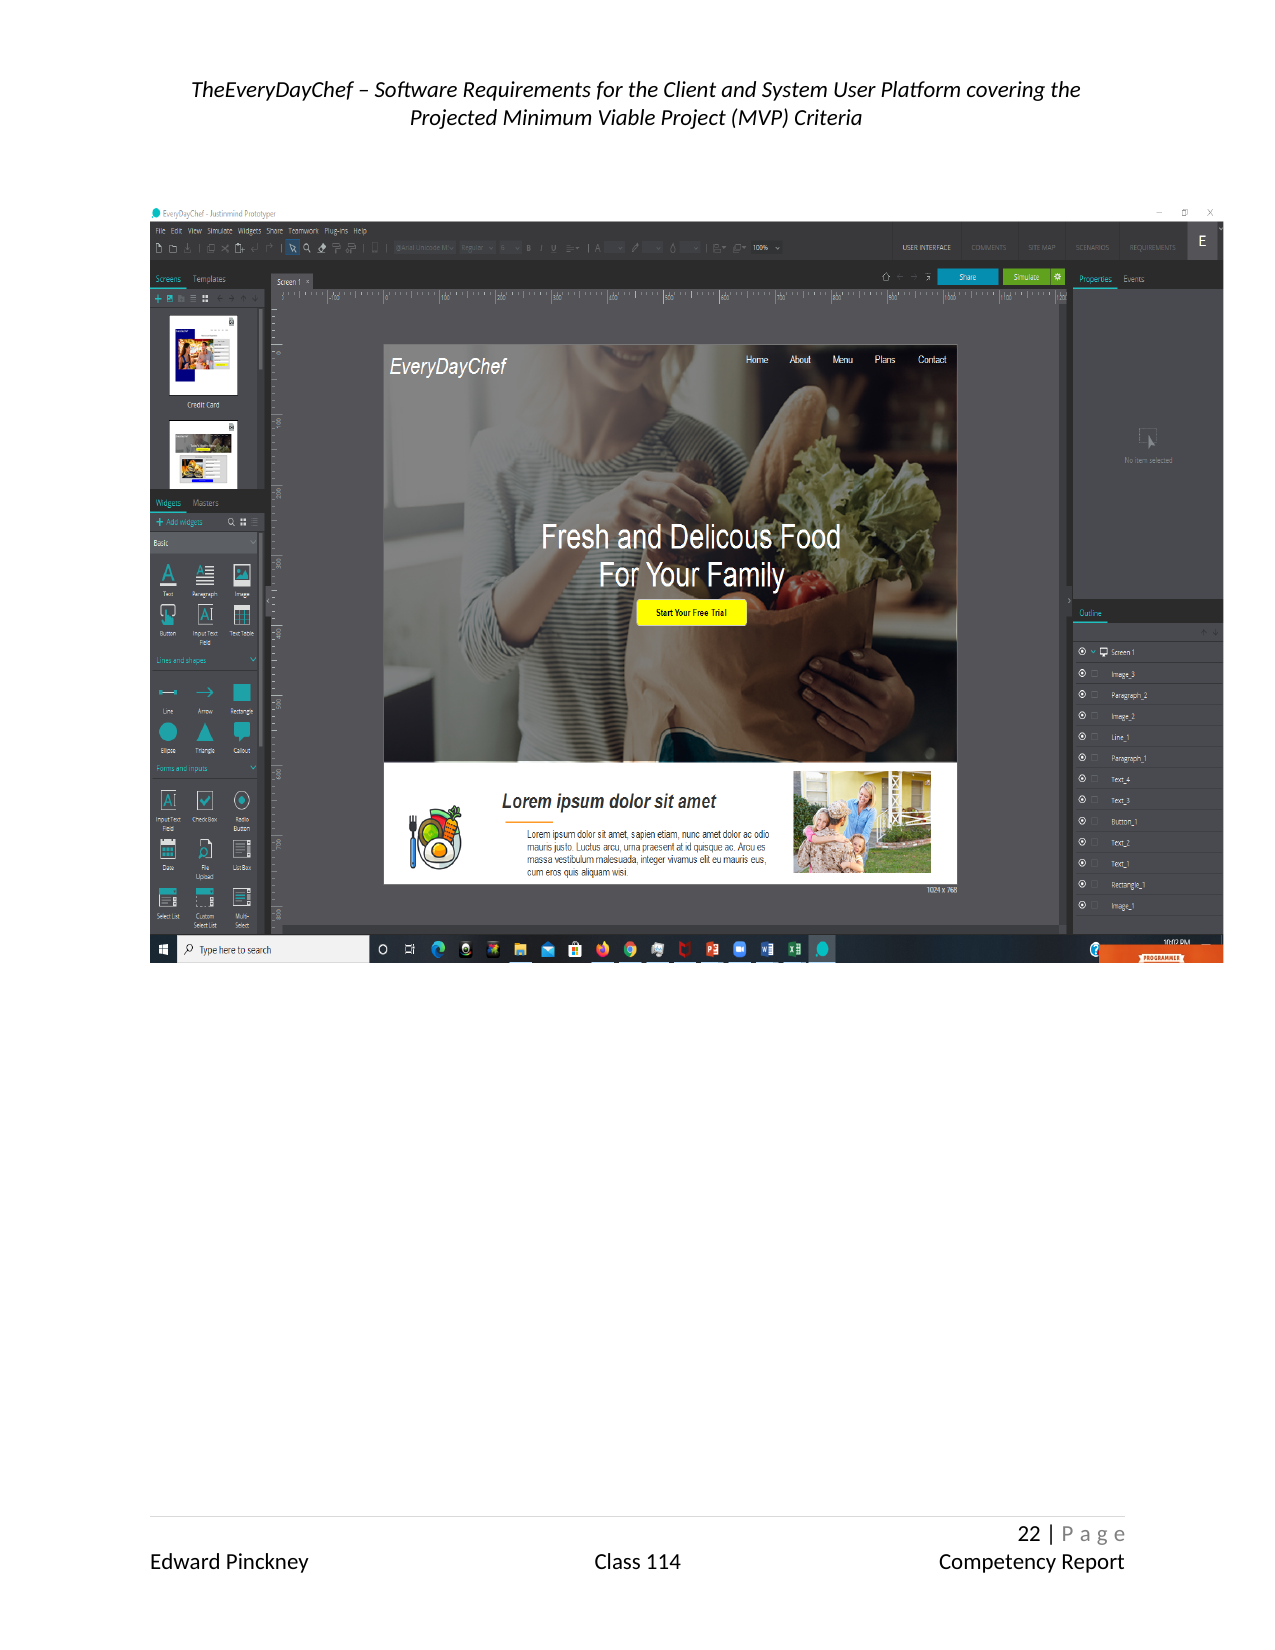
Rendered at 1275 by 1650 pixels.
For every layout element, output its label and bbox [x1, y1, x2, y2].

picture [150, 206, 1224, 963]
